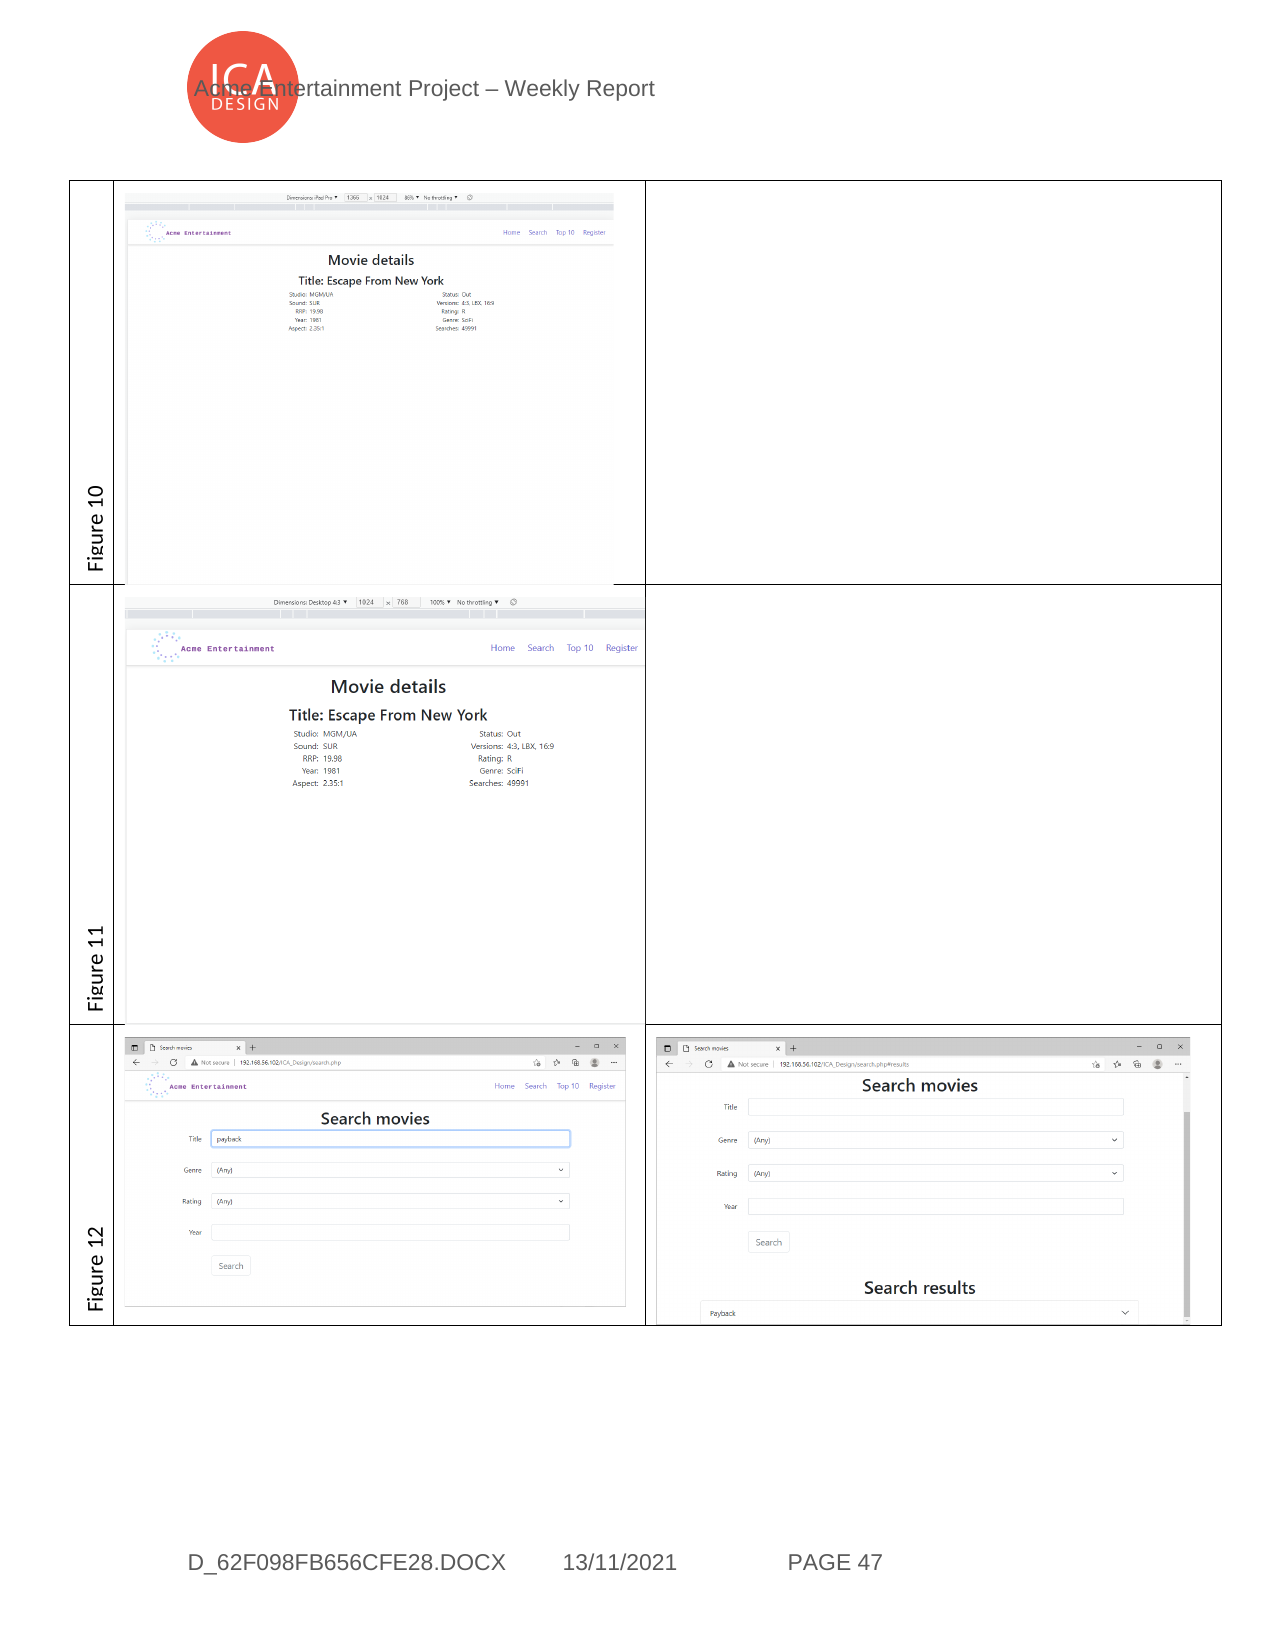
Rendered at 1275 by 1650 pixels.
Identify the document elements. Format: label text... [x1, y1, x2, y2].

table_cell [646, 585, 1221, 1024]
table_cell [646, 1025, 1221, 1325]
picture [124, 1037, 626, 1307]
picture [656, 1037, 1191, 1325]
picture [187, 31, 299, 143]
table_cell [114, 181, 645, 584]
table_cell Figure 10 [70, 181, 113, 584]
table_cell Figure 12 [70, 1025, 113, 1325]
table_cell [646, 181, 1221, 584]
table_cell [114, 585, 645, 1024]
table_cell Figure 11 [70, 585, 113, 1024]
table_cell [114, 1025, 645, 1325]
